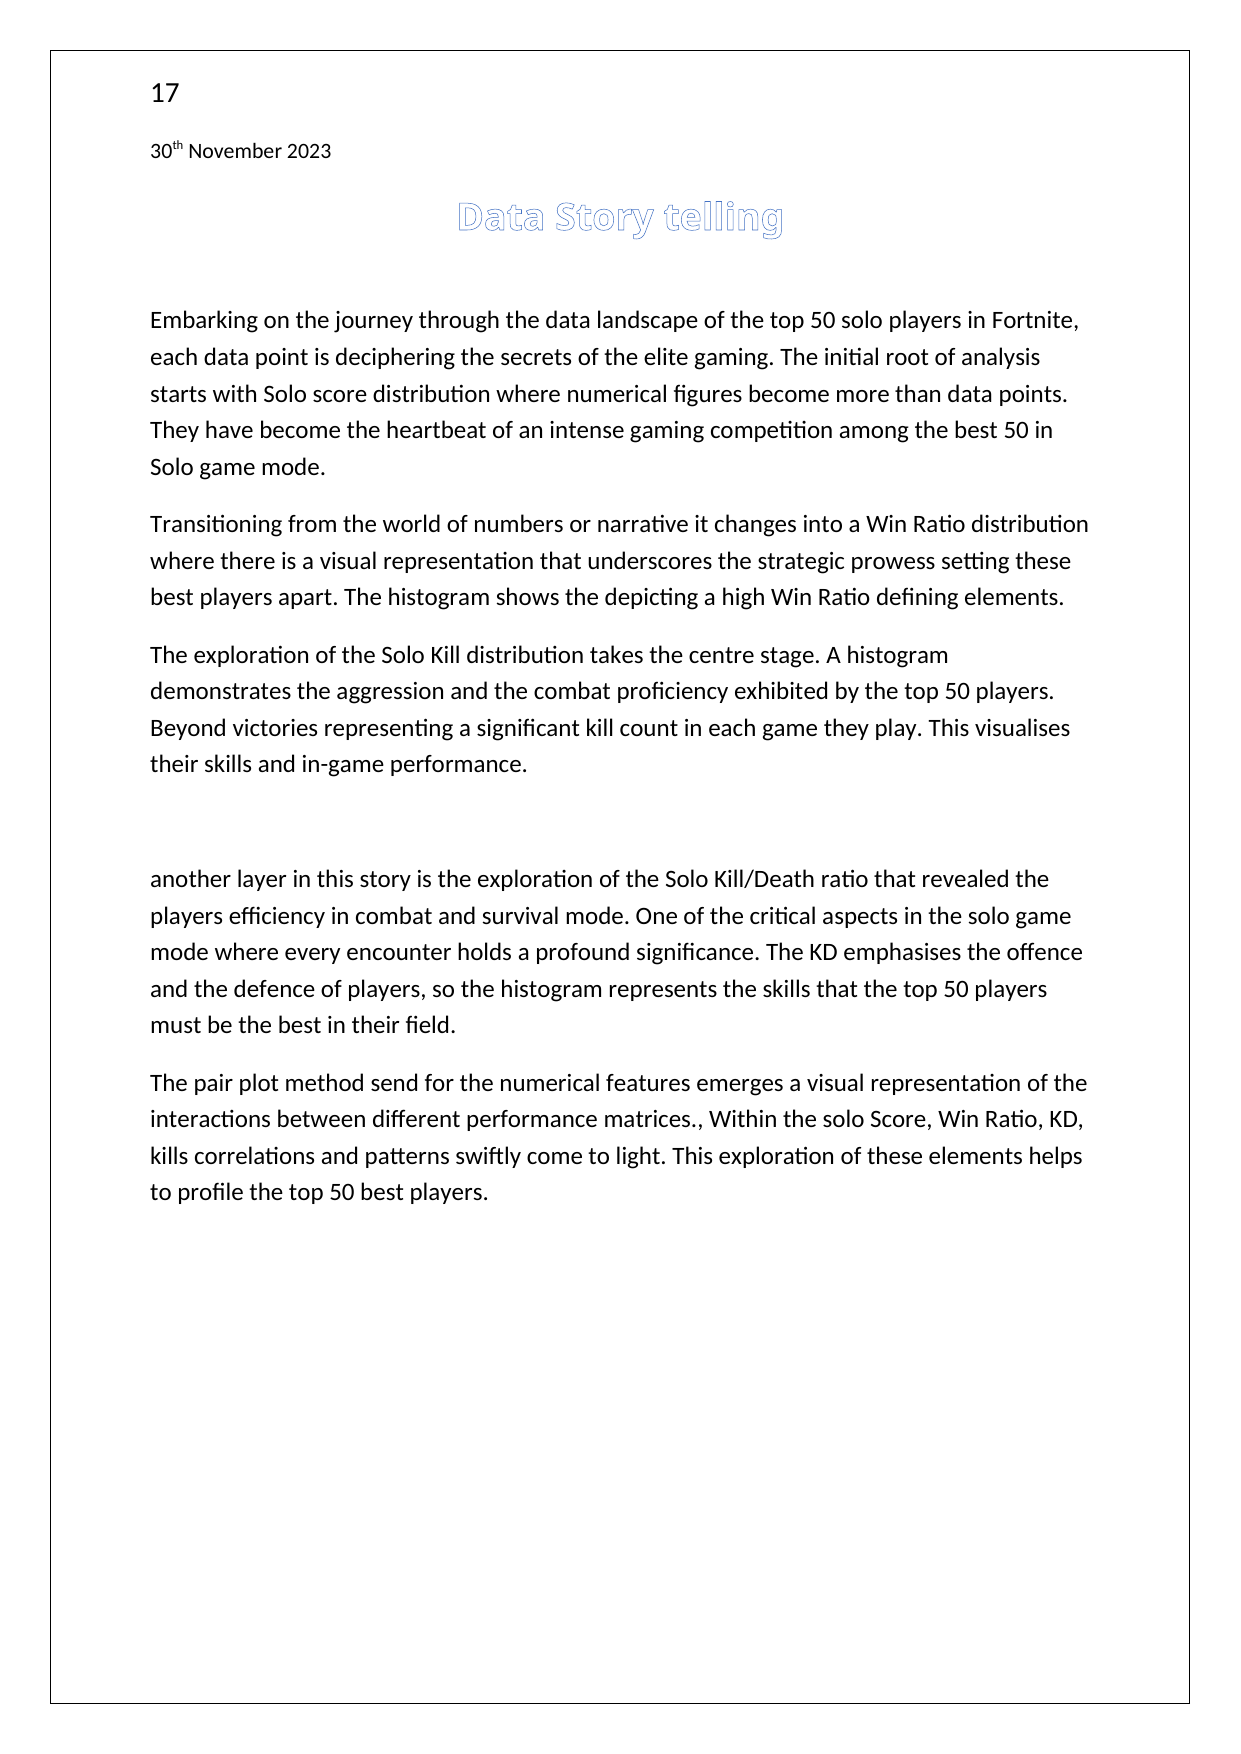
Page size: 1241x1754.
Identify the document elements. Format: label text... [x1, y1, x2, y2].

text Embarking on the journey through the data landscape of the top 50 solo players in Fortnite, each data point is deciphering the secrets of the elite gaming. The initial root of analysis starts with Solo score distribution where numerical figures become more than data points. They have become the heartbeat of an intense gaming competition among the best 50 in Solo game mode. [150, 304, 1090, 481]
text The exploration of the Solo Kill distribution takes the centre stage. A histogram demonstrates the aggression and the combat proficiency exhibited by the top 50 players. Beyond victories representing a significant kill count in each game they play. This visualises their skills and in-game performance. [150, 639, 1090, 779]
text The pair plot method send for the numerical features emerges a visual representation of the interactions between different performance matrices., Within the solo Score, Win Ratio, KD, kills correlations and patterns swiftly come to light. This exploration of these elements helps to profile the top 50 best players. [150, 1067, 1090, 1207]
text Transitioning from the world of numbers or narrative it changes into a Win Ratio distribution where there is a visual representation that underscores the strategic prowess setting these best players apart. The histogram shows the depicting a high Win Ratio defining elements. [150, 508, 1090, 612]
text another layer in this story is the exploration of the Solo Kill/Death ratio that revealed the players efficiency in combat and survival mode. One of the critical aspects in the solo game mode where every encounter holds a profound significance. The KD emphasises the offence and the defence of players, so the histogram represents the skills that the top 50 players must be the best in their field. [150, 863, 1090, 1040]
subtitle Data Story telling [150, 190, 1090, 241]
